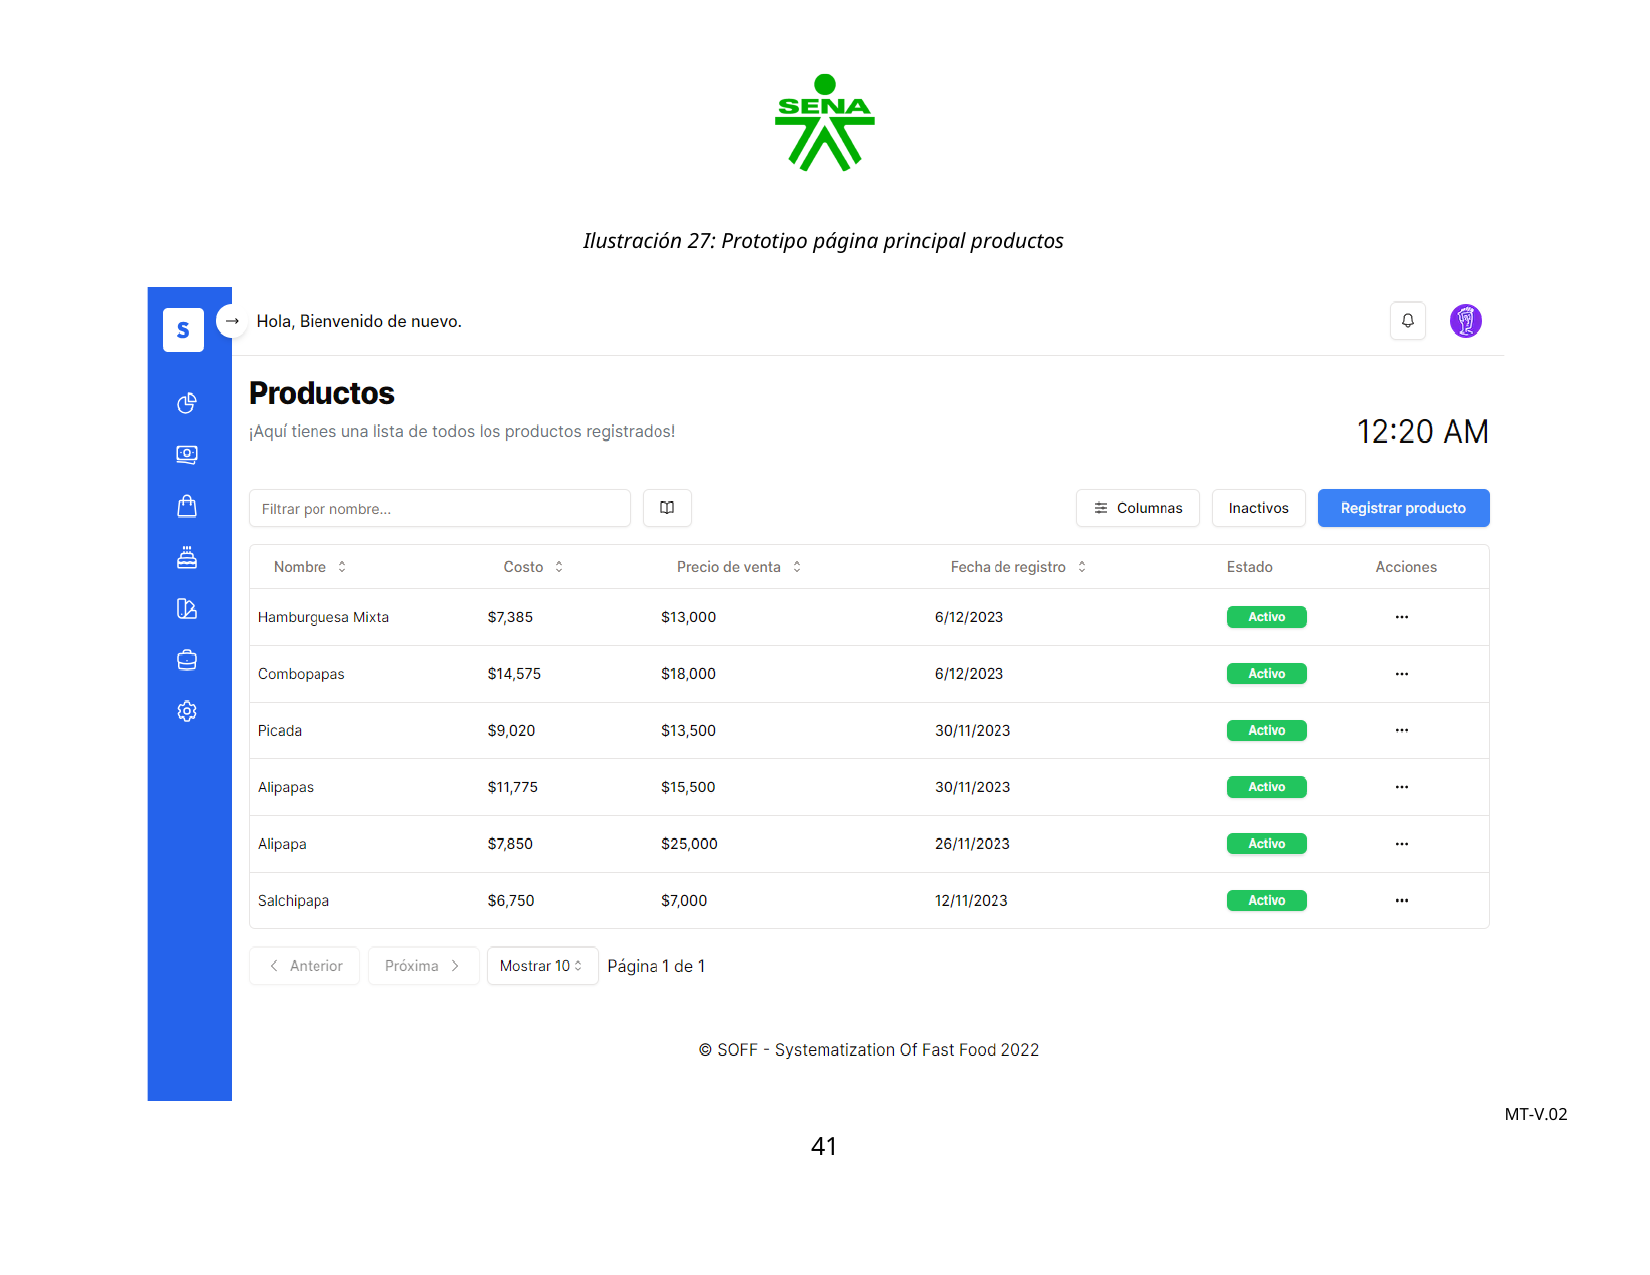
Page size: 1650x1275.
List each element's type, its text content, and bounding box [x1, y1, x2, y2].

picture [147, 287, 1505, 1101]
picture [775, 73, 875, 172]
text Ilustración 27: Prototipo página principal productos [148, 226, 1502, 255]
